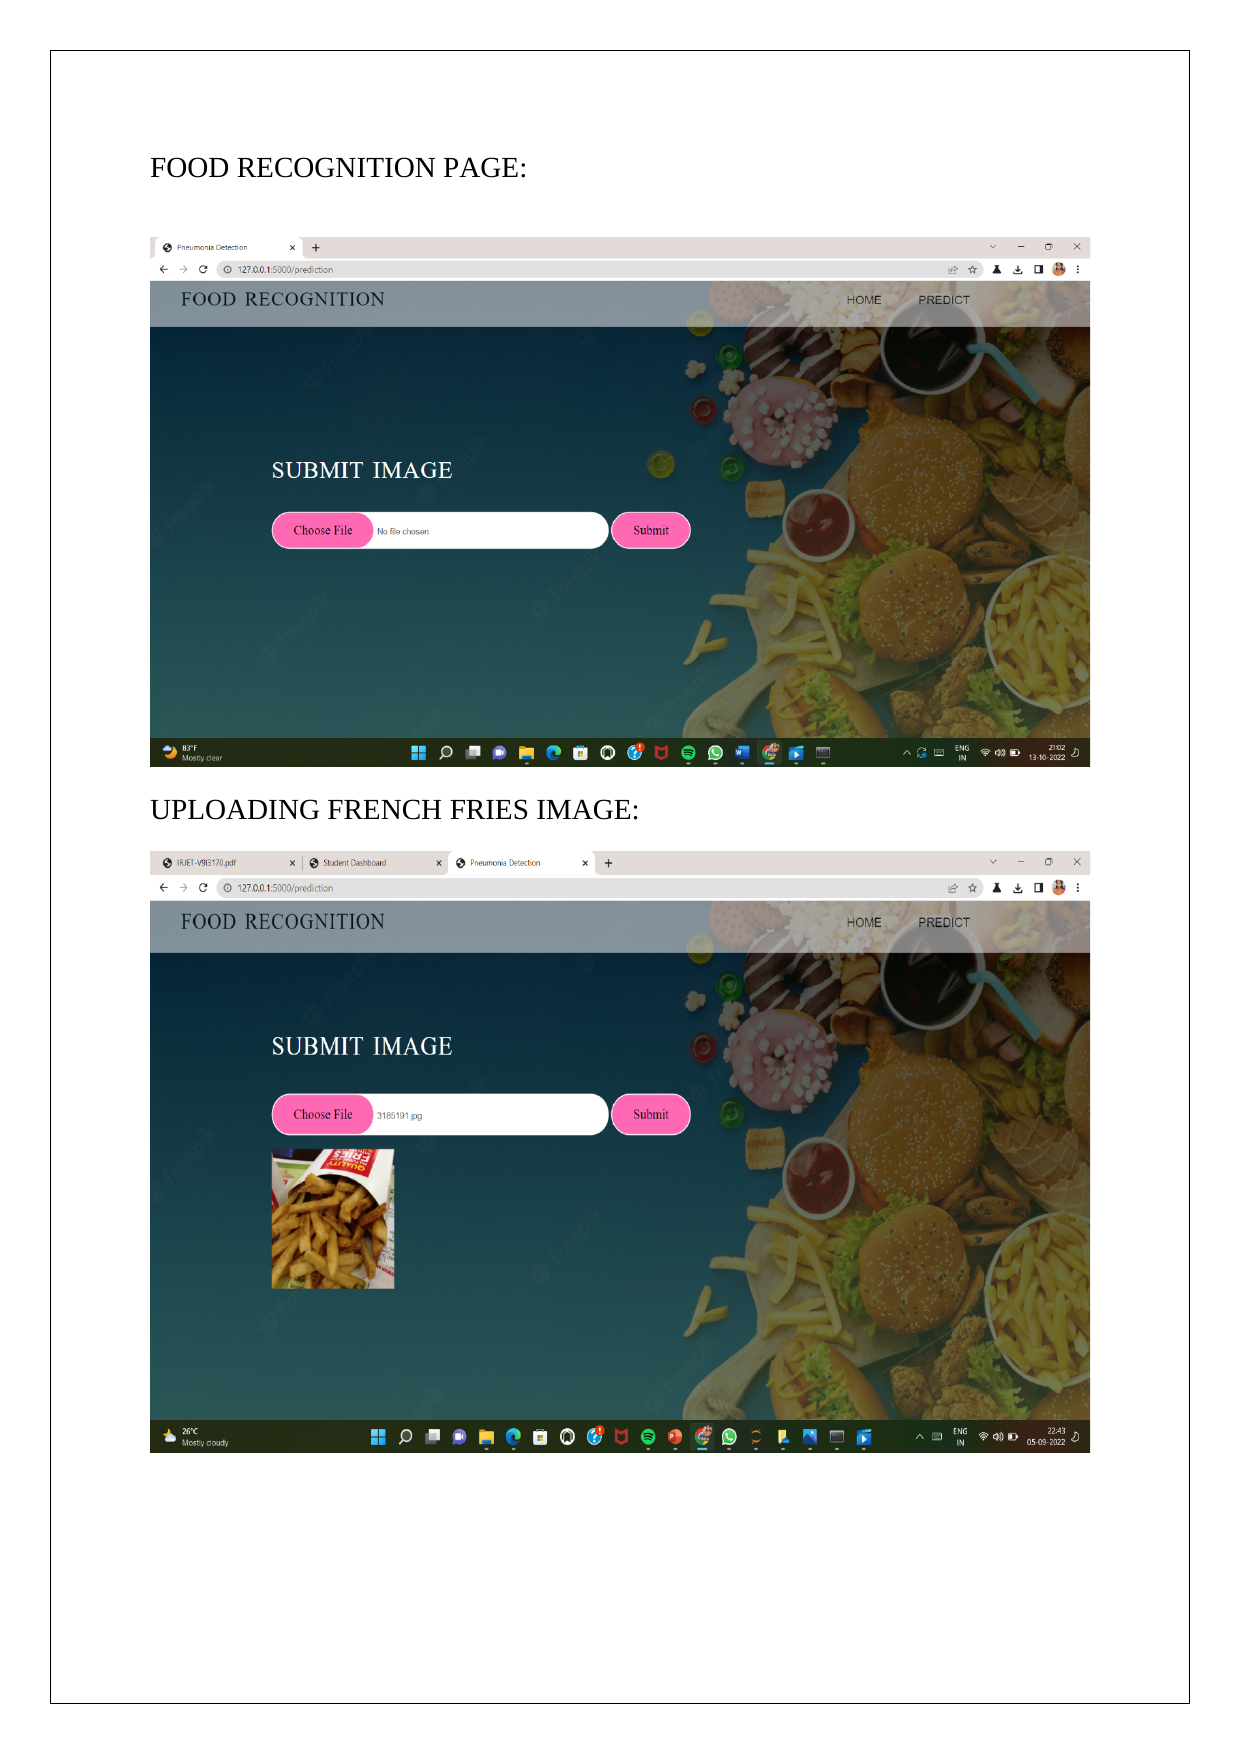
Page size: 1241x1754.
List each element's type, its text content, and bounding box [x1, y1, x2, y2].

text FOOD RECOGNITION PAGE: [150, 150, 1090, 183]
picture [150, 851, 1091, 1453]
picture [150, 237, 1091, 767]
text UPLOADING FRENCH FRIES IMAGE: [150, 792, 1090, 825]
